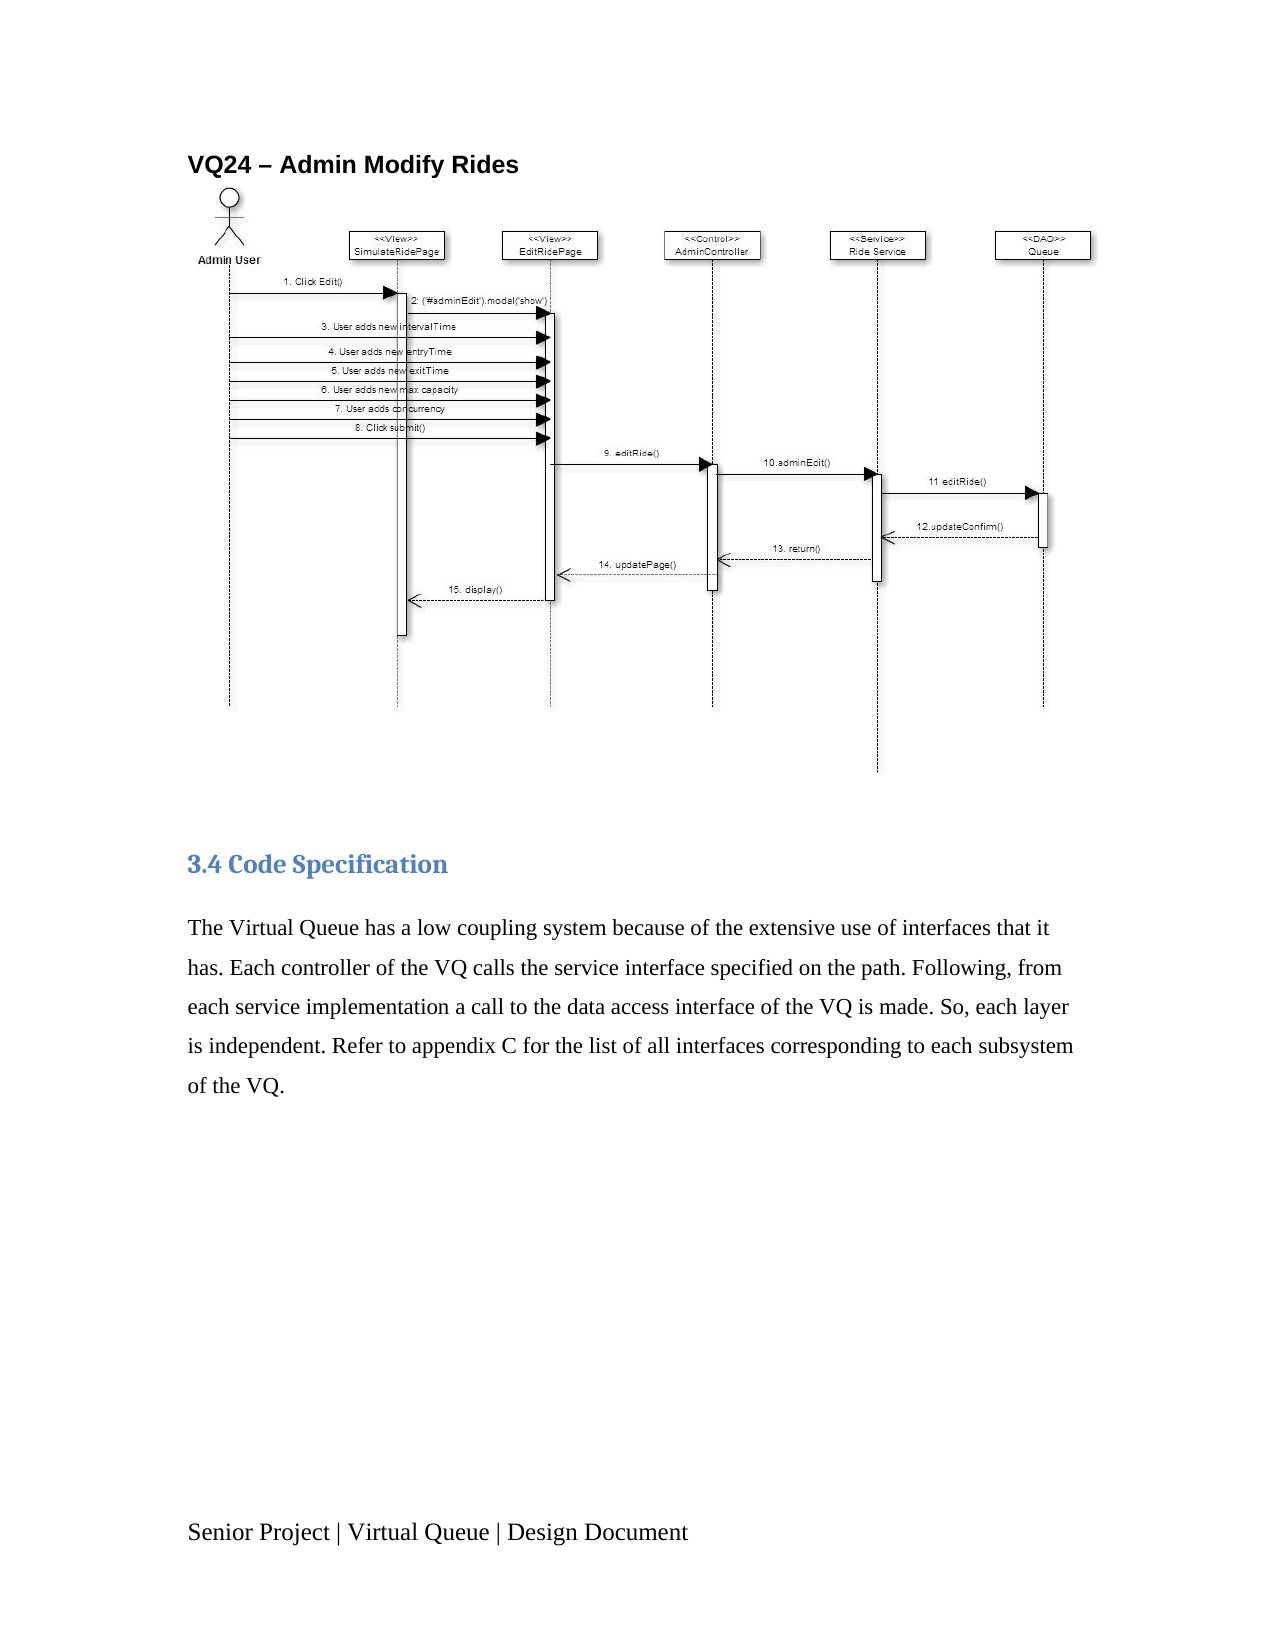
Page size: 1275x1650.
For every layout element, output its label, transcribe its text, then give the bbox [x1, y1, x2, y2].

text The Virtual Queue has a low coupling system because of the extensive use of interfaces that it has. Each controller of the VQ calls the service interface specified on the path. Following, from each service implementation a call to the data access interface of the VQ is made. So, each layer is independent. Refer to appendix C for the list of all interfaces corresponding to each subsystem of the VQ. [187, 914, 1087, 1098]
picture [187, 178, 1162, 773]
subtitle 3.4 Code Specification [56, 849, 1087, 881]
text VQ24 – Admin Modify Rides [187, 150, 1087, 178]
